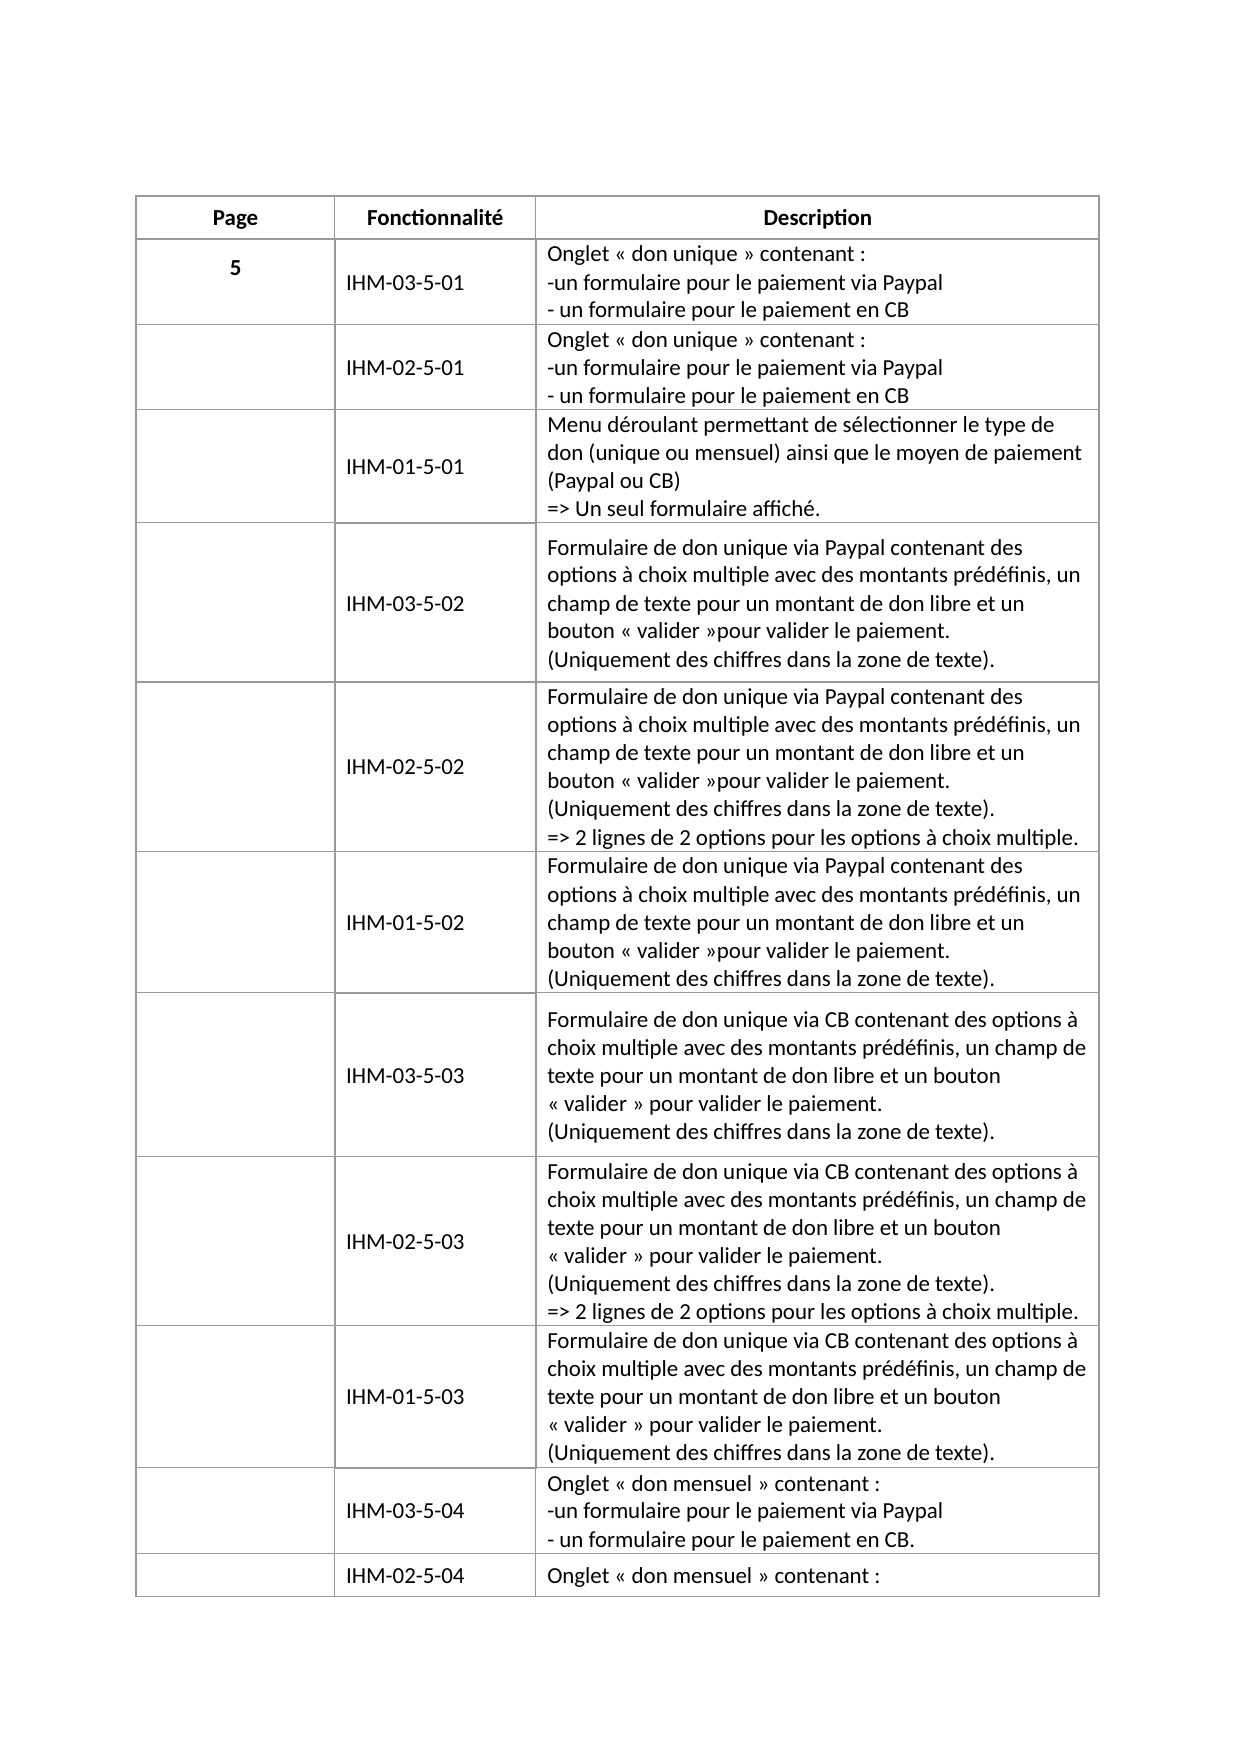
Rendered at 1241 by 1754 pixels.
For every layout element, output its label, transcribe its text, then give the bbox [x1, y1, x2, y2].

table_cell Menu déroulant permettant de sélectionner le type de don (unique ou mensuel) ainsi que le moyen de paiement (Paypal ou CB) => Un seul formulaire affiché. [537, 410, 1098, 522]
table_cell IHM-02-5-02 [336, 683, 535, 851]
table_cell [137, 410, 334, 522]
table_cell Onglet « don unique » contenant : -un formulaire pour le paiement via Paypal - un formulaire pour le paiement en CB [537, 325, 1098, 409]
table_cell [137, 993, 334, 1156]
table_cell [137, 852, 334, 992]
table_cell Formulaire de don unique via CB contenant des options à choix multiple avec des montants prédéfinis, un champ de texte pour un montant de don libre et un bouton « valider » pour valider le paiement. (Uniquement des chiffres dans la zone de texte). [537, 993, 1098, 1156]
table_cell IHM-02-5-04 [335, 1554, 535, 1596]
table_header Description [536, 197, 1098, 237]
table_cell [137, 683, 334, 851]
table_cell IHM-02-5-01 [336, 325, 535, 409]
table_header Page [137, 197, 334, 237]
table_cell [536, 1554, 1098, 1596]
table_cell IHM-03-5-04 [335, 1469, 535, 1553]
table_cell 5 [137, 240, 334, 324]
table_cell Formulaire de don unique via Paypal contenant des options à choix multiple avec des montants prédéfinis, un champ de texte pour un montant de don libre et un bouton « valider »pour valider le paiement. (Uniquement des chiffres dans la zone de texte). => 2 lignes de 2 options pour les options à choix multiple. [537, 683, 1098, 851]
table_cell [137, 1468, 334, 1553]
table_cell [536, 1468, 1098, 1553]
table_cell Formulaire de don unique via CB contenant des options à choix multiple avec des montants prédéfinis, un champ de texte pour un montant de don libre et un bouton « valider » pour valider le paiement. (Uniquement des chiffres dans la zone de texte). => 2 lignes de 2 options pour les options à choix multiple. [537, 1157, 1098, 1325]
table_cell [137, 325, 334, 409]
table_cell IHM-01-5-03 [336, 1326, 535, 1467]
table_cell Formulaire de don unique via CB contenant des options à choix multiple avec des montants prédéfinis, un champ de texte pour un montant de don libre et un bouton « valider » pour valider le paiement. (Uniquement des chiffres dans la zone de texte). [537, 1326, 1098, 1467]
table_cell IHM-01-5-02 [336, 852, 535, 992]
table_cell [137, 1326, 334, 1467]
table_cell Formulaire de don unique via Paypal contenant des options à choix multiple avec des montants prédéfinis, un champ de texte pour un montant de don libre et un bouton « valider »pour valider le paiement. (Uniquement des chiffres dans la zone de texte). [537, 523, 1098, 681]
table_cell Formulaire de don unique via Paypal contenant des options à choix multiple avec des montants prédéfinis, un champ de texte pour un montant de don libre et un bouton « valider »pour valider le paiement. (Uniquement des chiffres dans la zone de texte). [537, 852, 1098, 992]
table_cell [137, 1157, 334, 1325]
table_cell IHM-02-5-03 [336, 1157, 535, 1325]
table_cell [137, 1554, 334, 1596]
table_cell IHM-03-5-01 [336, 240, 535, 324]
table_cell IHM-03-5-03 [336, 994, 535, 1156]
table_cell IHM-01-5-01 [336, 410, 535, 522]
table_header Fonctionnalité [335, 197, 535, 237]
table_cell Onglet « don unique » contenant : -un formulaire pour le paiement via Paypal - un formulaire pour le paiement en CB [537, 240, 1098, 324]
table_cell IHM-03-5-02 [336, 524, 535, 681]
table_cell [137, 523, 334, 681]
